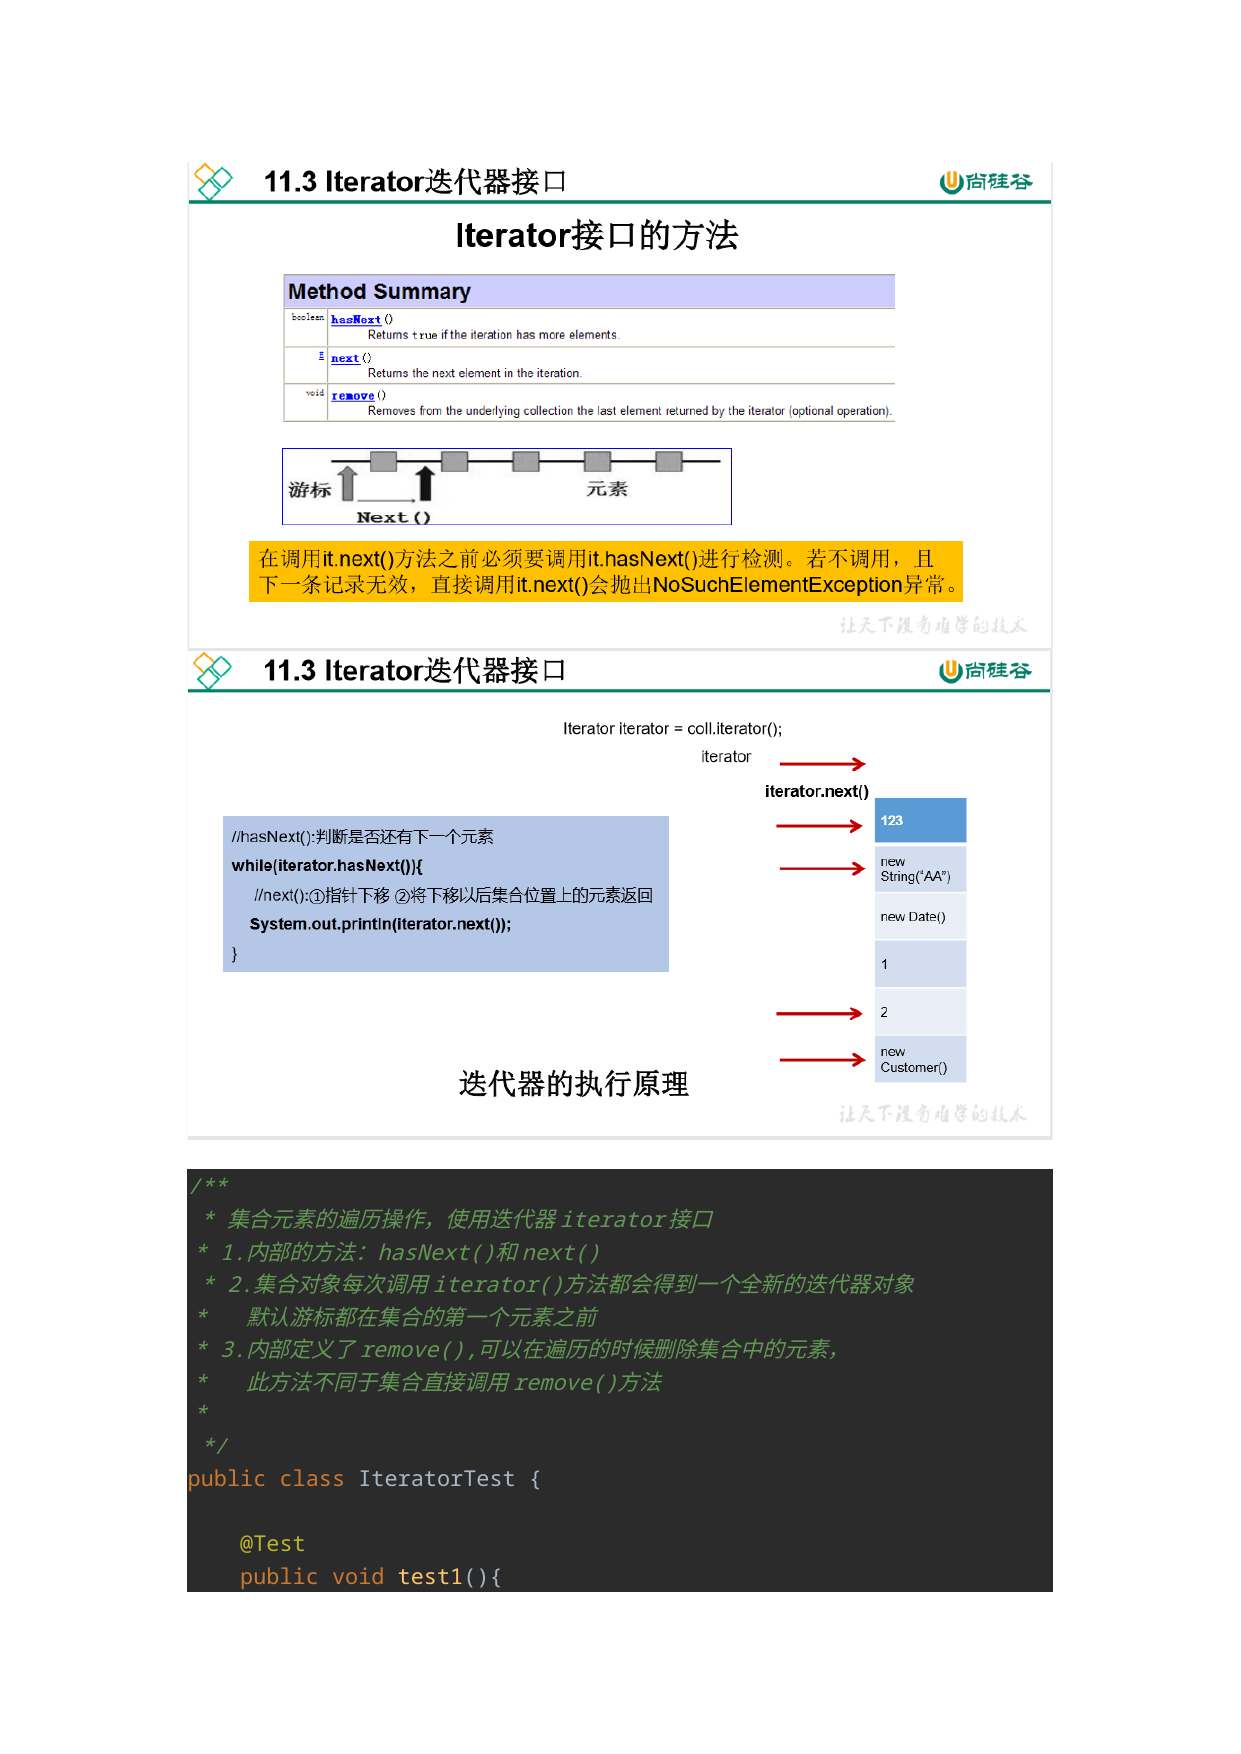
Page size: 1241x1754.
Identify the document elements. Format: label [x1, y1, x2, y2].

text [187, 1169, 1053, 1592]
picture [187, 162, 1053, 1140]
